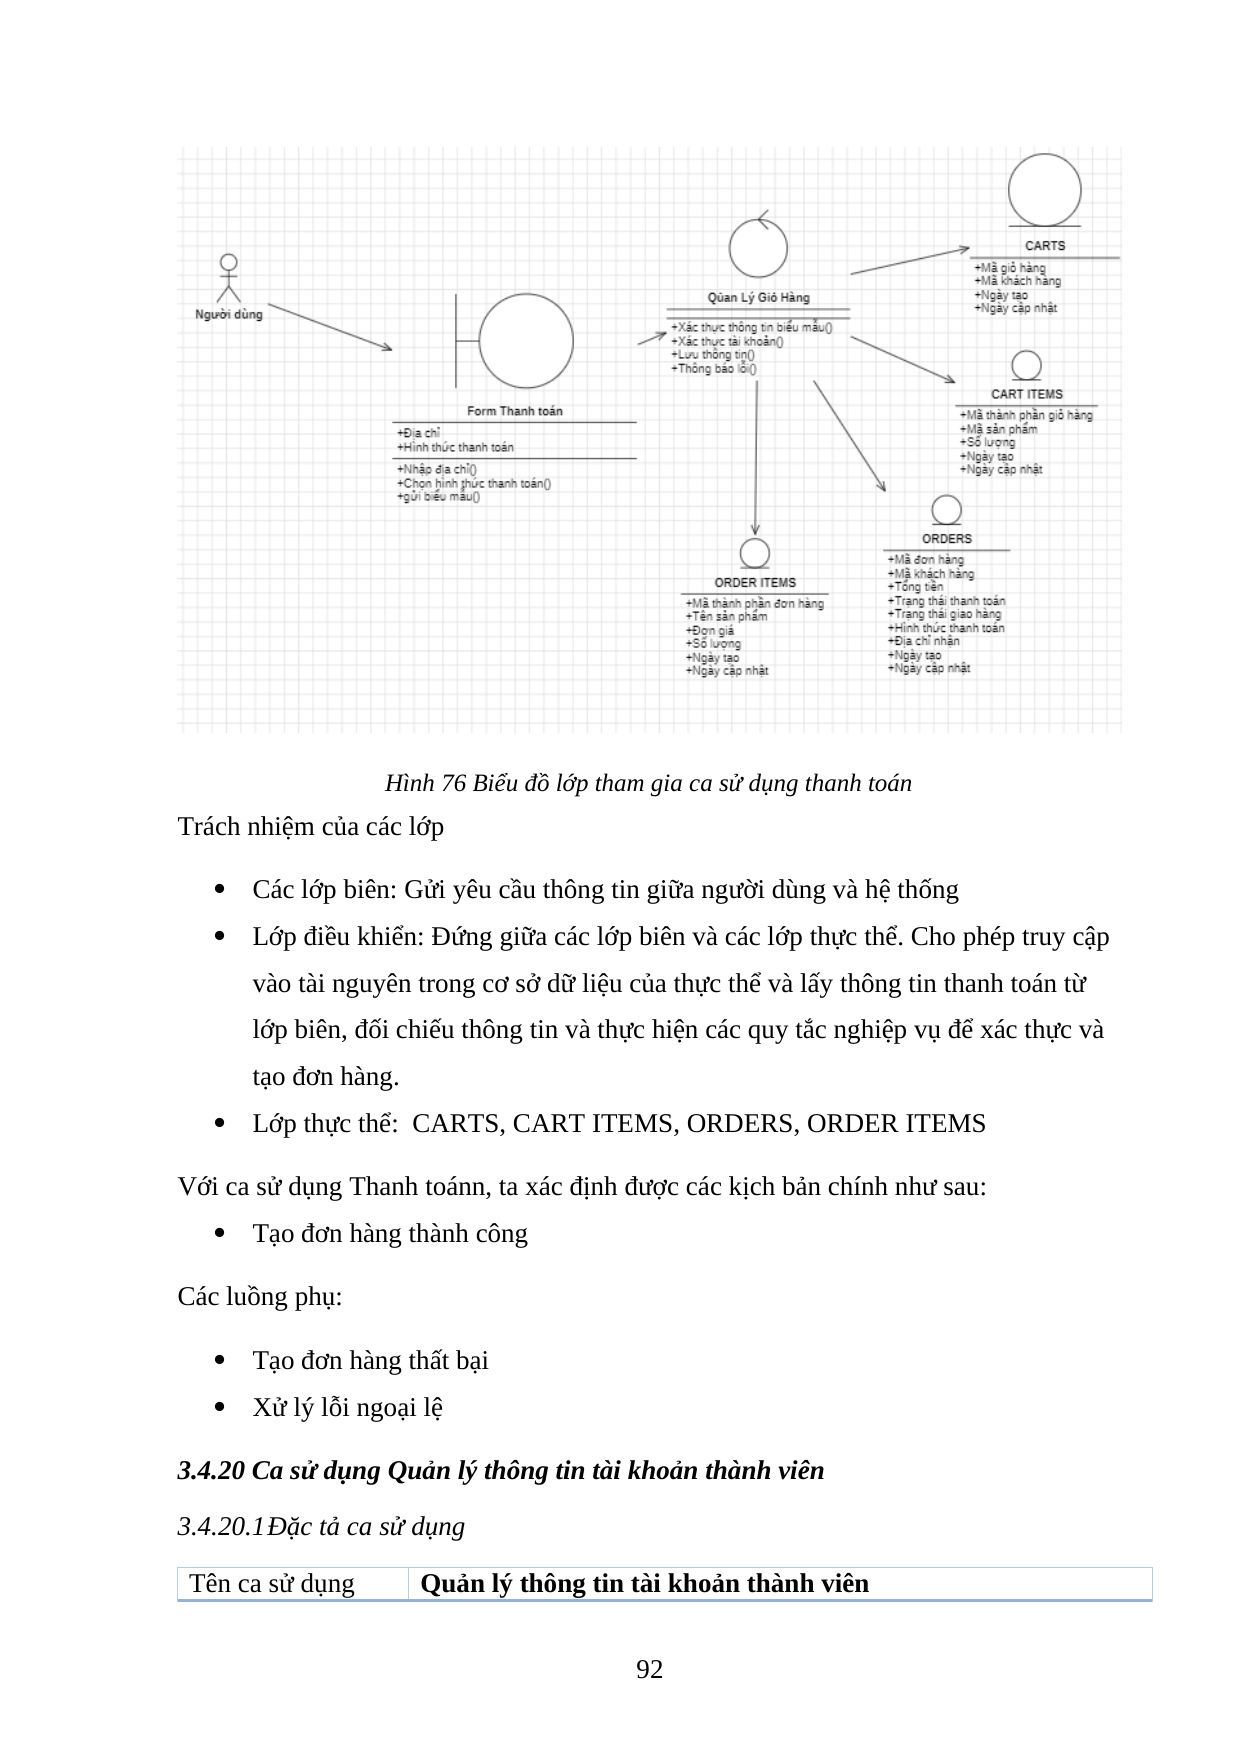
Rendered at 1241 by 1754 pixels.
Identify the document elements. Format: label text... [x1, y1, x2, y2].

picture [177, 147, 1123, 733]
subtitle Đặc tả ca sử dụng [177, 1510, 1122, 1542]
text Trách nhiệm của các lớp [177, 810, 1122, 841]
list Xử lý lỗi ngoại lệ [215, 1391, 1122, 1422]
subtitle Ca sử dụng Quản lý thông tin tài khoản thành viên [177, 1454, 1122, 1485]
list Tạo đơn hàng thất bại [215, 1344, 1122, 1375]
table_header Tên ca sử dụng [178, 1568, 408, 1599]
list Lớp thực thể: CARTS, CART ITEMS, ORDERS, ORDER ITEMS [215, 1107, 1122, 1138]
list Các lớp biên: Gửi yêu cầu thông tin giữa người dùng và hệ thống [215, 873, 1122, 904]
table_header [409, 1568, 1152, 1599]
list Lớp điều khiển: Đứng giữa các lớp biên và các lớp thực thể. Cho phép truy cập vào tài nguyên trong cơ sở dữ liệu của thực thể và lấy thông tin thanh toán từ lớp biên, đối chiếu thông tin và thực hiện các quy tắc nghiệp vụ để xác thực và tạo đơn hàng. [215, 920, 1122, 1091]
list Tạo đơn hàng thành công [215, 1217, 1122, 1248]
text Hình 76 Biểu đồ lớp tham gia ca sử dụng thanh toán [177, 768, 1122, 797]
text Các luồng phụ: [177, 1281, 1122, 1312]
text Với ca sử dụng Thanh toánn, ta xác định được các kịch bản chính như sau: [177, 1170, 1122, 1201]
